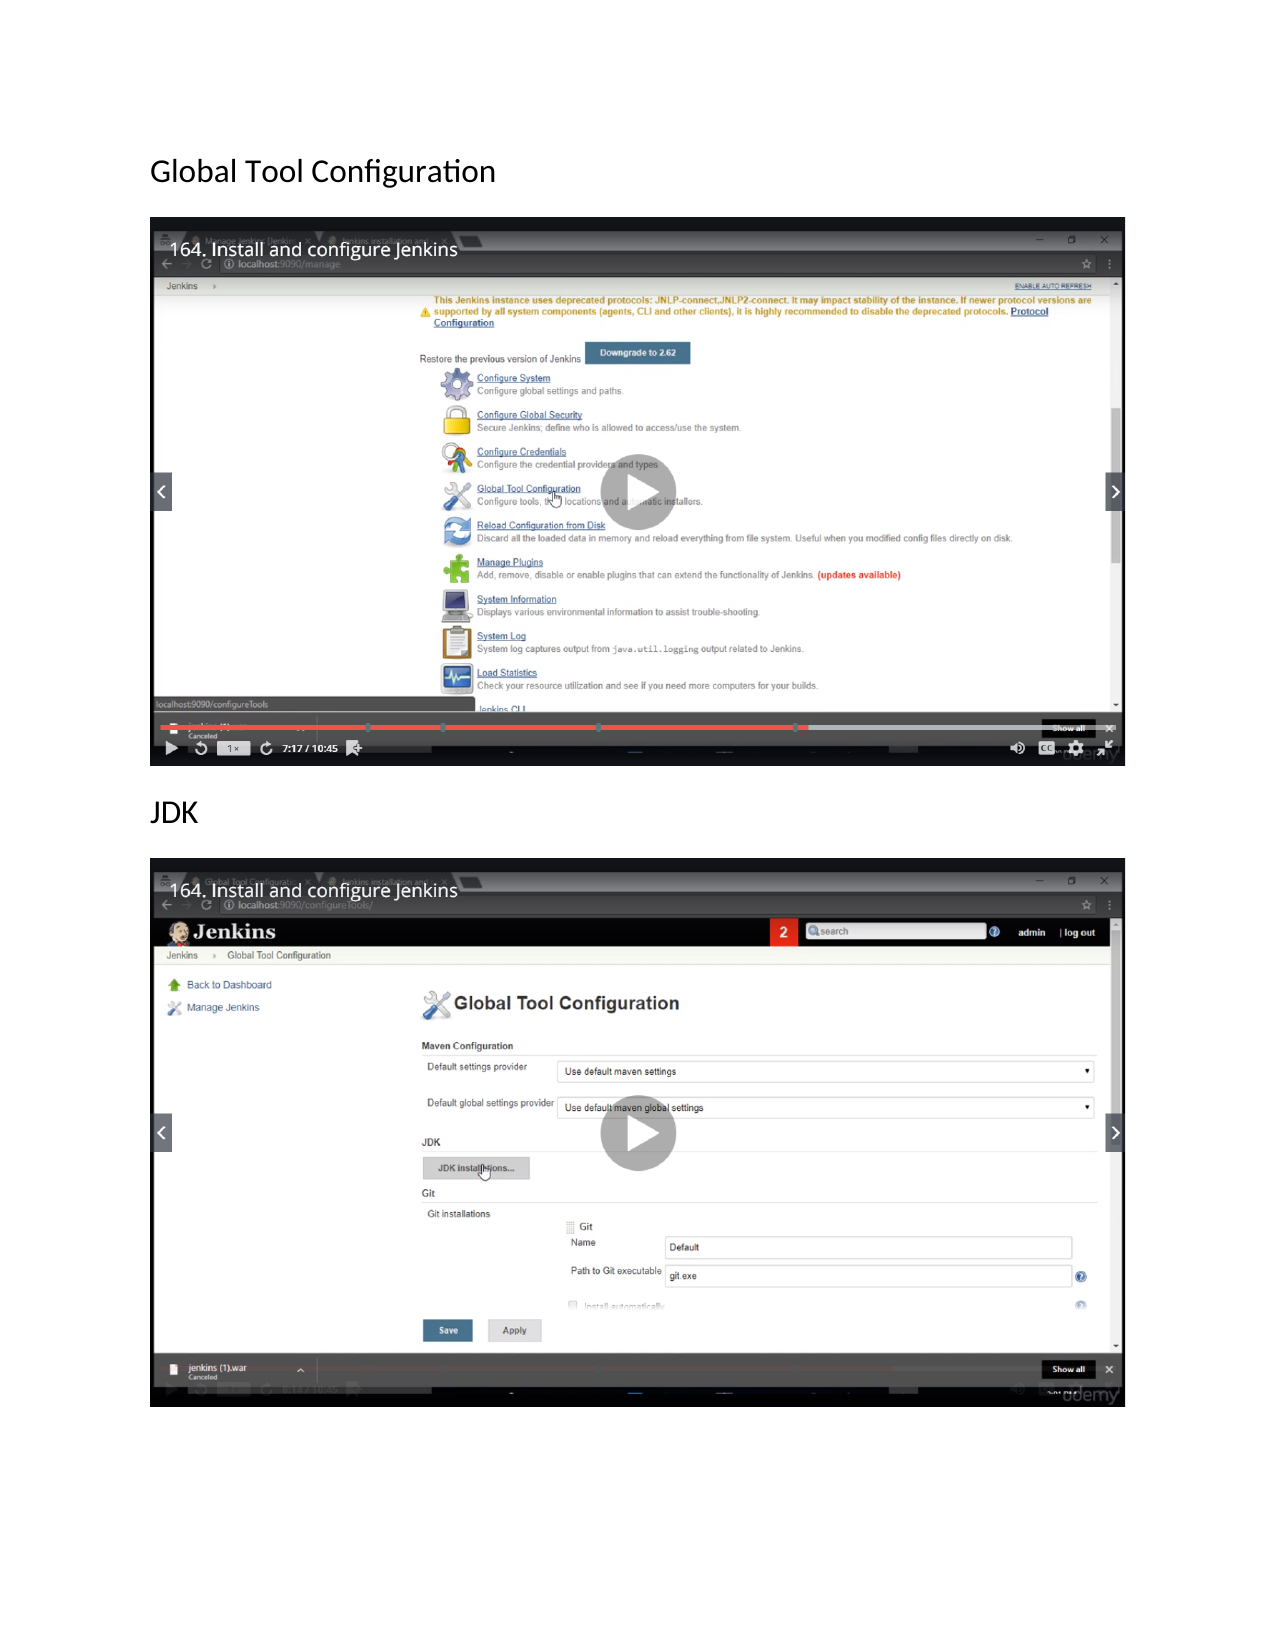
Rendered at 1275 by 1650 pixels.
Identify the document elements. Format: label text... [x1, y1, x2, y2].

text Global Tool Configuration [150, 150, 1125, 191]
text JDK [150, 791, 1125, 831]
picture [150, 858, 1125, 1407]
picture [150, 217, 1125, 766]
